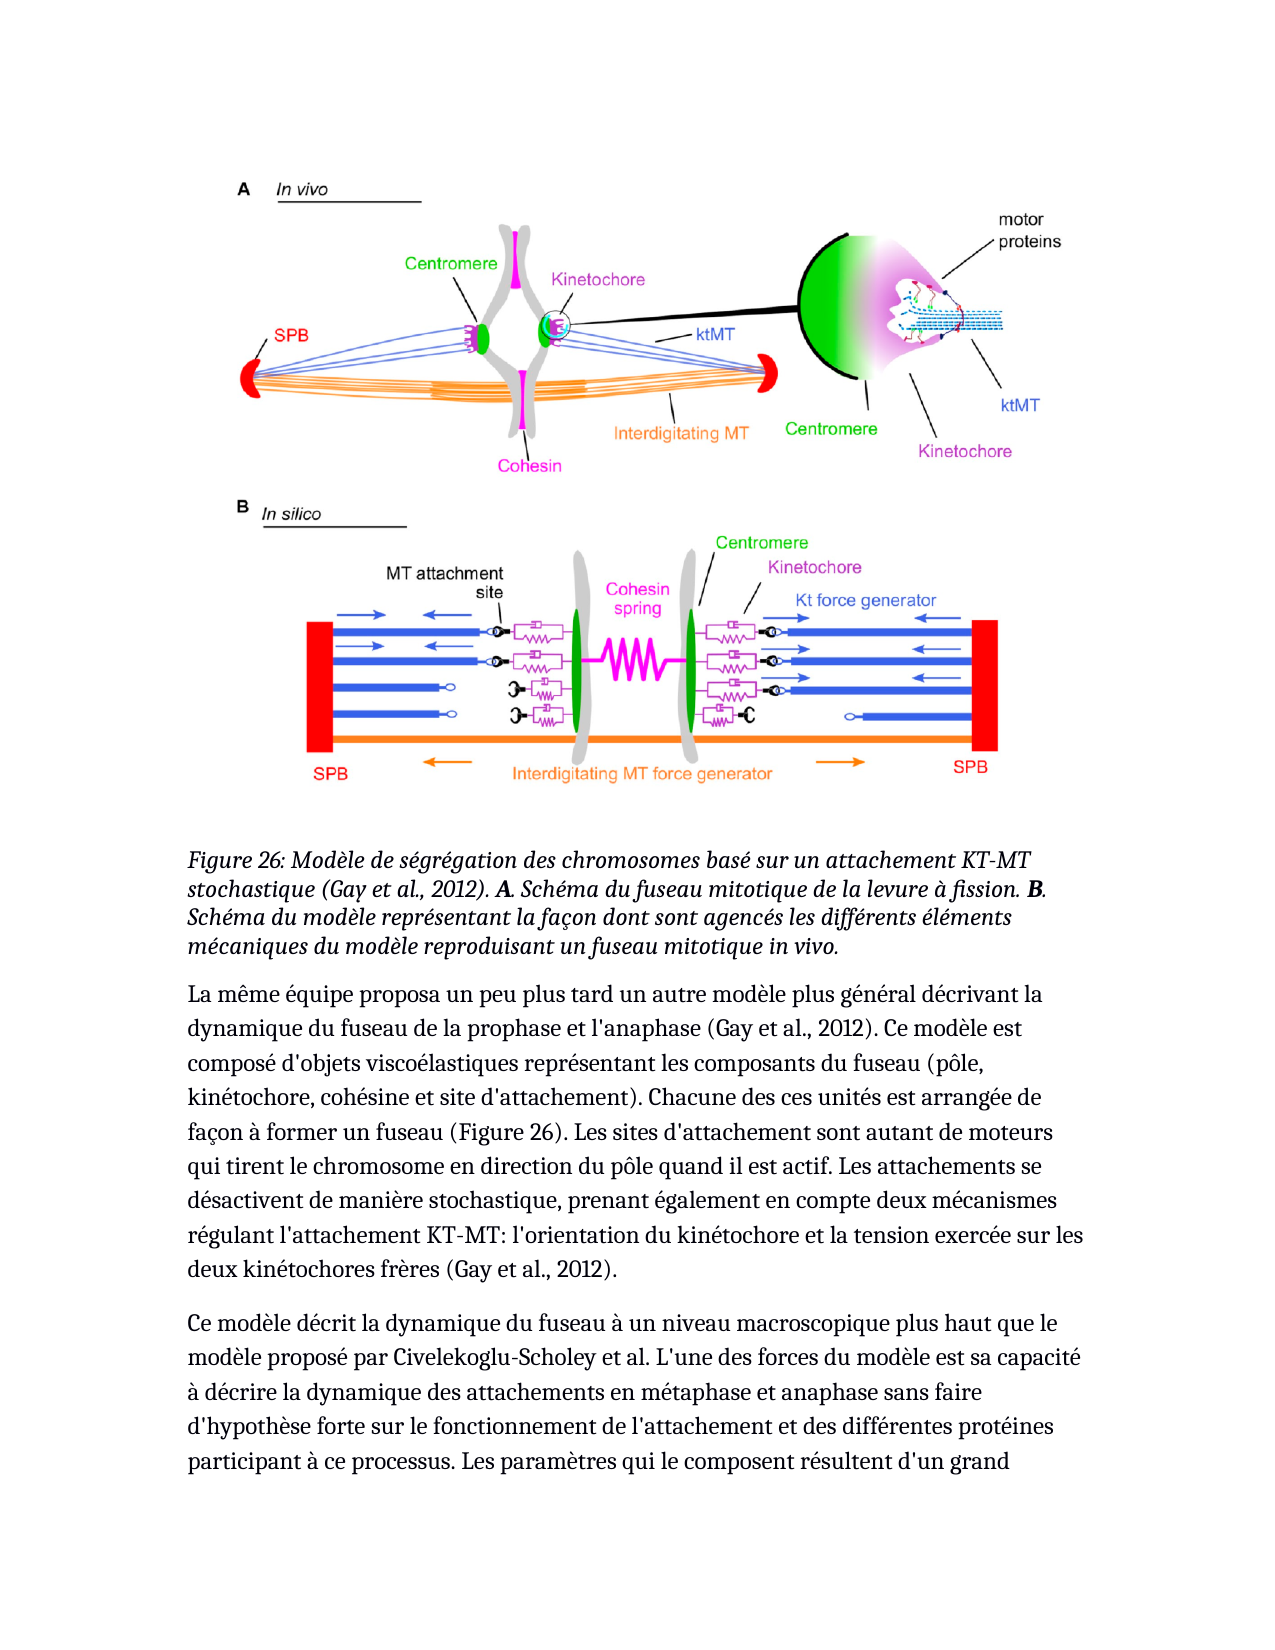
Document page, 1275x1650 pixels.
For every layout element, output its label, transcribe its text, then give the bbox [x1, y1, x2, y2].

text Figure 26: Modèle de ségrégation des chromosomes basé sur un attachement KT-MT stochastique (Gay et al., 2012). A. Schéma du fuseau mitotique de la levure à fission. B. Schéma du modèle représentant la façon dont sont agencés les différents éléments mécaniques du modèle reproduisant un fuseau mitotique in vivo. [187, 846, 1087, 961]
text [187, 1309, 1087, 1475]
picture [206, 150, 1098, 825]
text La même équipe proposa un peu plus tard un autre modèle plus général décrivant la dynamique du fuseau de la prophase et l'anaphase (Gay et al., 2012). Ce modèle est composé d'objets viscoélastiques représentant les composants du fuseau (pôle, kinétochore, cohésine et site d'attachement). Chacune des ces unités est arrangée de façon à former un fuseau (Figure 26). Les sites d'attachement sont autant de moteurs qui tirent le chromosome en direction du pôle quand il est actif. Les attachements se désactivent de manière stochastique, prenant également en compte deux mécanismes régulant l'attachement KT-MT: l'orientation du kinétochore et la tension exercée sur les deux kinétochores frères (Gay et al., 2012). [187, 979, 1087, 1284]
